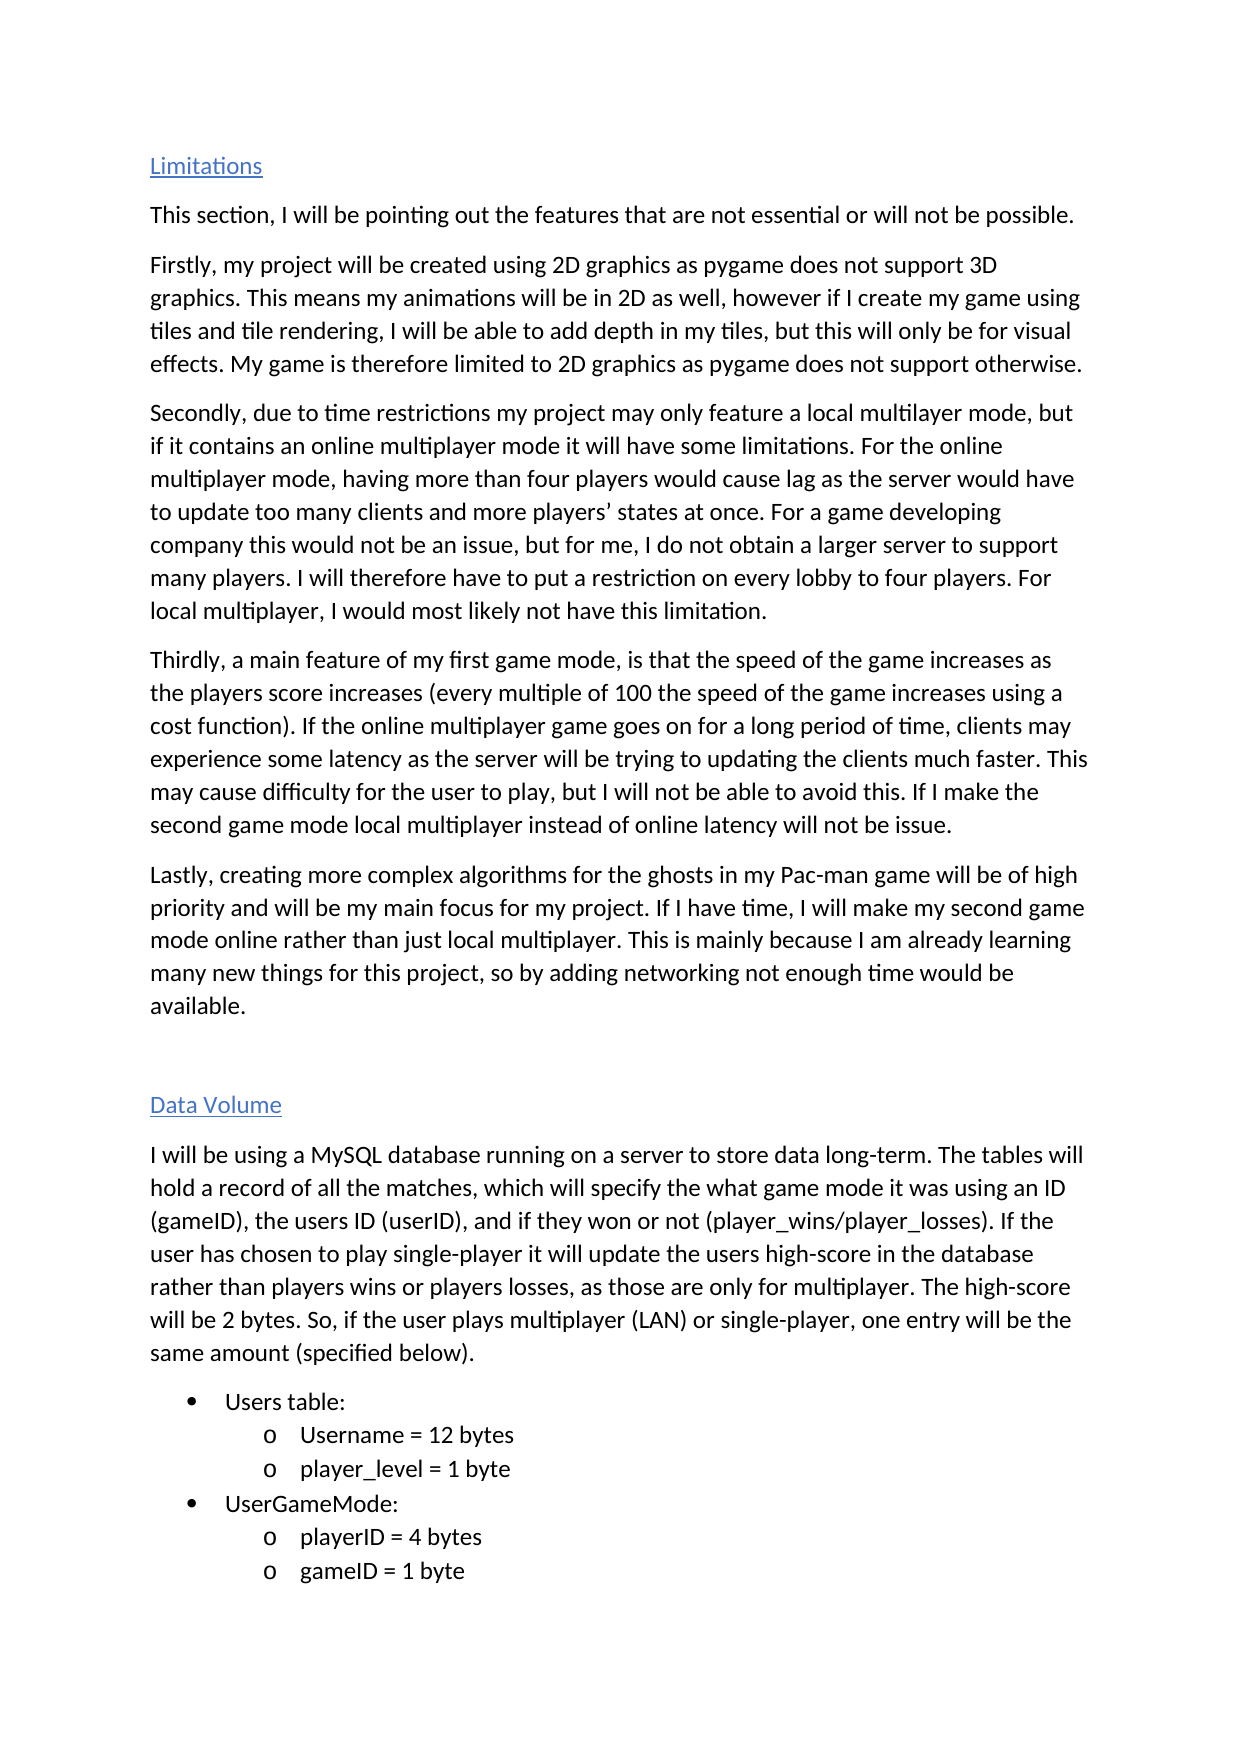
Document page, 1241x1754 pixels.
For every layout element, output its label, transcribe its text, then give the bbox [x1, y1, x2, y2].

list playerID = 4 bytes [262, 1521, 1090, 1552]
text Limitations [150, 150, 1090, 181]
text Thirdly, a main feature of my first game mode, is that the speed of the game increases as the players score increases (every multiple of 100 the speed of the game increases using a cost function). If the online multiplayer game goes on for a long period of time, clients may experience some latency as the server will be trying to updating the clients much faster. This may cause difficulty for the user to play, but I will not be able to avoid this. If I make the second game mode local multiplayer instead of online latency will not be issue. [150, 644, 1090, 840]
text I will be using a MySQL database running on a server to store data long-term. The tables will hold a record of all the matches, which will specify the what game mode it was using an ID (gameID), the users ID (userID), and if they won or not (player_wins/player_losses). If the user has chosen to play single-player it will update the users high-score in the database rather than players wins or players losses, as those are only for multiplayer. The high-score will be 2 bytes. So, if the user plays multiplayer (LAN) or single-player, one entry will be the same amount (specified below). [150, 1139, 1090, 1367]
list Users table: [187, 1386, 1090, 1417]
list gameID = 1 byte [262, 1555, 1090, 1587]
text Data Volume [150, 1089, 1090, 1120]
text This section, I will be pointing out the features that are not essential or will not be possible. [150, 199, 1090, 230]
text Secondly, due to time restrictions my project may only feature a local multilayer mode, but if it contains an online multiplayer mode it will have some limitations. For the online multiplayer mode, having more than four players would cause lag as the server would have to update too many clients and more players’ states at once. For a game developing company this would not be an issue, but for me, I do not obtain a larger server to support many players. I will therefore have to put a restriction on every lobby to four players. For local multiplayer, I would most likely not have this limitation. [150, 397, 1090, 626]
text Lastly, creating more complex algorithms for the ghosts in my Pac-man game will be of high priority and will be my main focus for my project. If I have time, I will make my second game mode online rather than just local multiplayer. This is mainly because I am already learning many new things for this project, so by adding networking not enough time would be available. [150, 859, 1090, 1021]
list Username = 12 bytes [262, 1419, 1090, 1451]
text Firstly, my project will be created using 2D graphics as pygame does not support 3D graphics. This means my animations will be in 2D as well, however if I create my game using tiles and tile rendering, I will be able to add depth in my tiles, but this will only be for visual effects. My game is therefore limited to 2D graphics as pygame does not support otherwise. [150, 249, 1090, 378]
list UserGameMode: [187, 1488, 1090, 1518]
list player_level = 1 byte [262, 1453, 1090, 1485]
